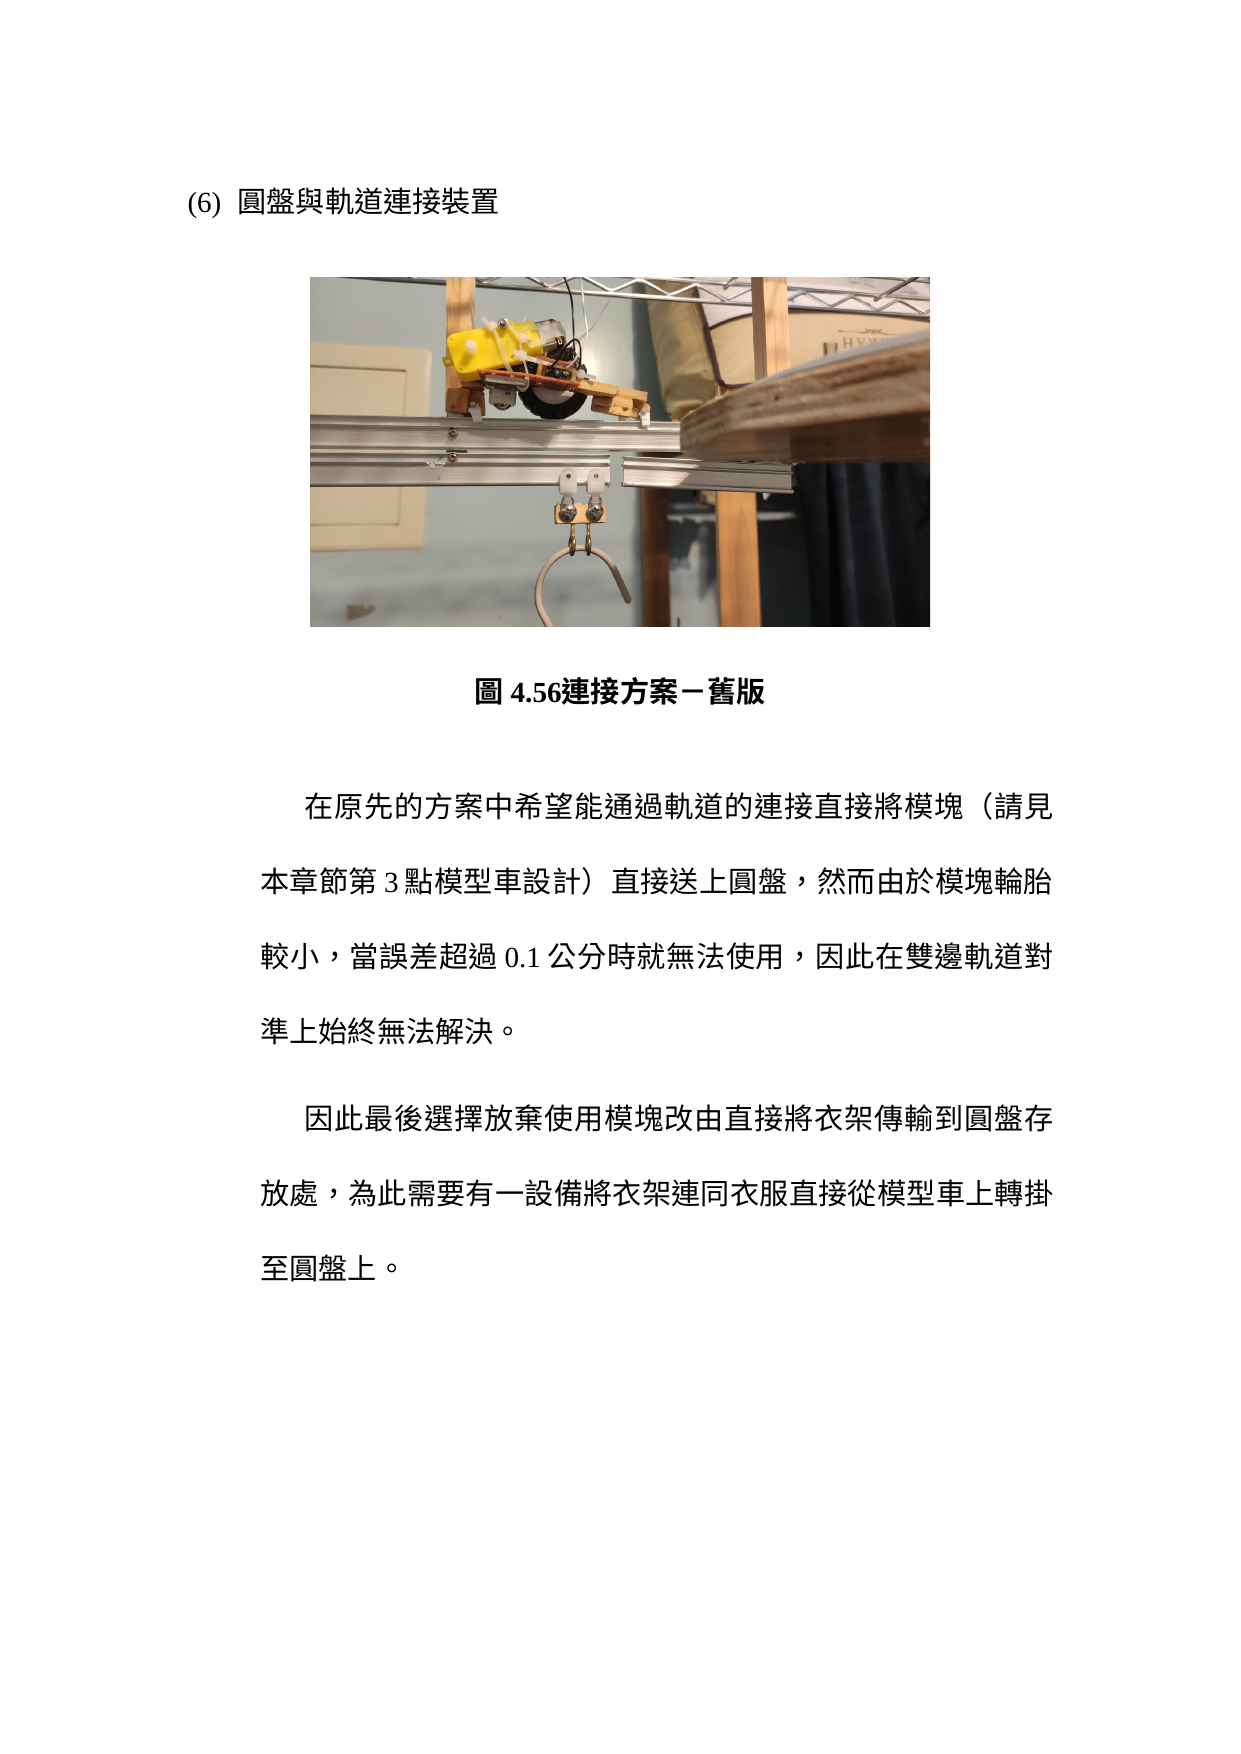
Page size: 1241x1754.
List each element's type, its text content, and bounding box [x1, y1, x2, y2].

picture [310, 277, 931, 627]
list 在原先的方案中希望能通過軌道的連接直接將模塊（請見本章節第3點模型車設計）直接送上圓盤，然而由於模塊輪胎較小，當誤差超過0.1公分時就無法使用，因此在雙邊軌道對準上始終無法解決。 [260, 767, 1053, 1067]
list 因此最後選擇放棄使用模塊改由直接將衣架傳輸到圓盤存放處，為此需要有一設備將衣架連同衣服直接從模型車上轉掛至圓盤上。 [260, 1079, 1053, 1304]
list 圓盤與軌道連接裝置 [187, 163, 1053, 238]
